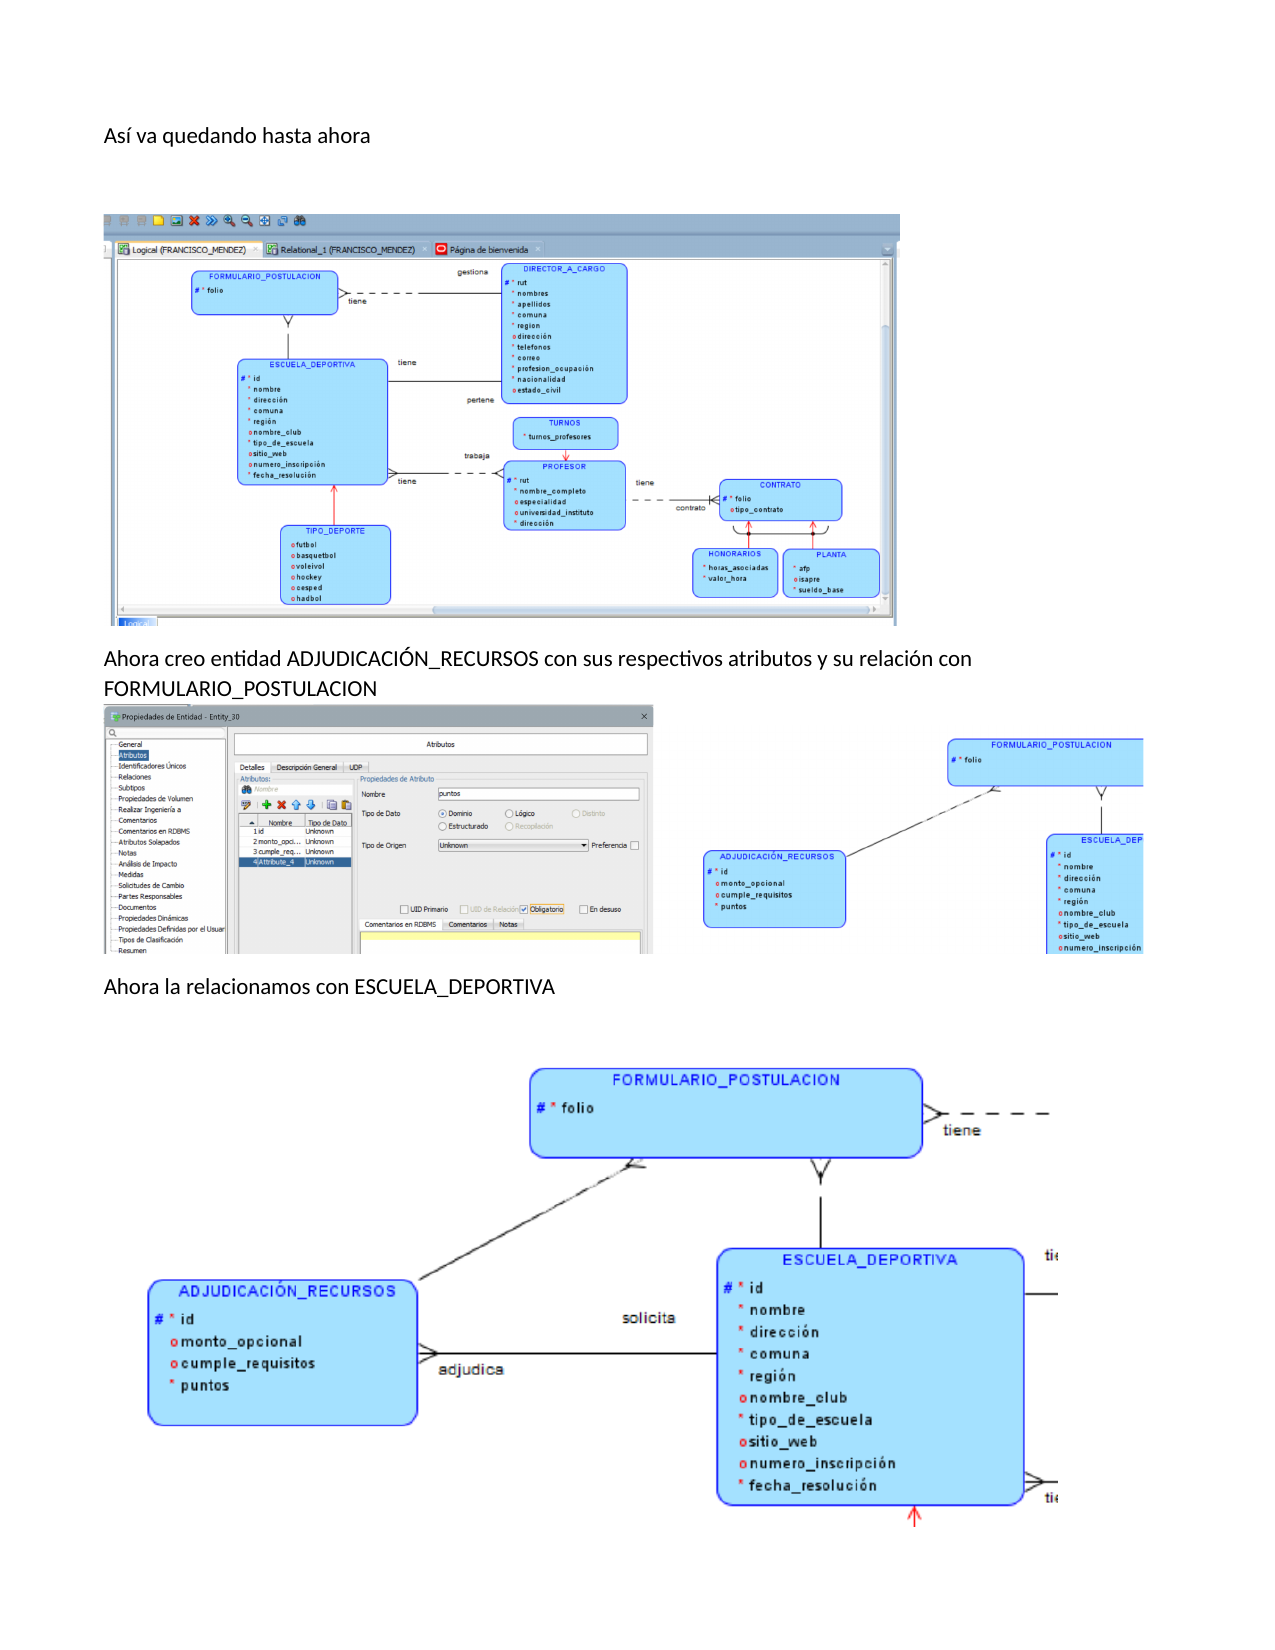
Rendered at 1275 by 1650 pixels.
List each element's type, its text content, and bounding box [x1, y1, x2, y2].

text Ahora la relacionamos con ESCUELA_DEPORTIVA [103, 972, 1226, 1000]
picture [103, 704, 1144, 954]
picture [103, 214, 900, 626]
picture [103, 1019, 1058, 1527]
text Así va quedando hasta ahora [103, 121, 1226, 149]
